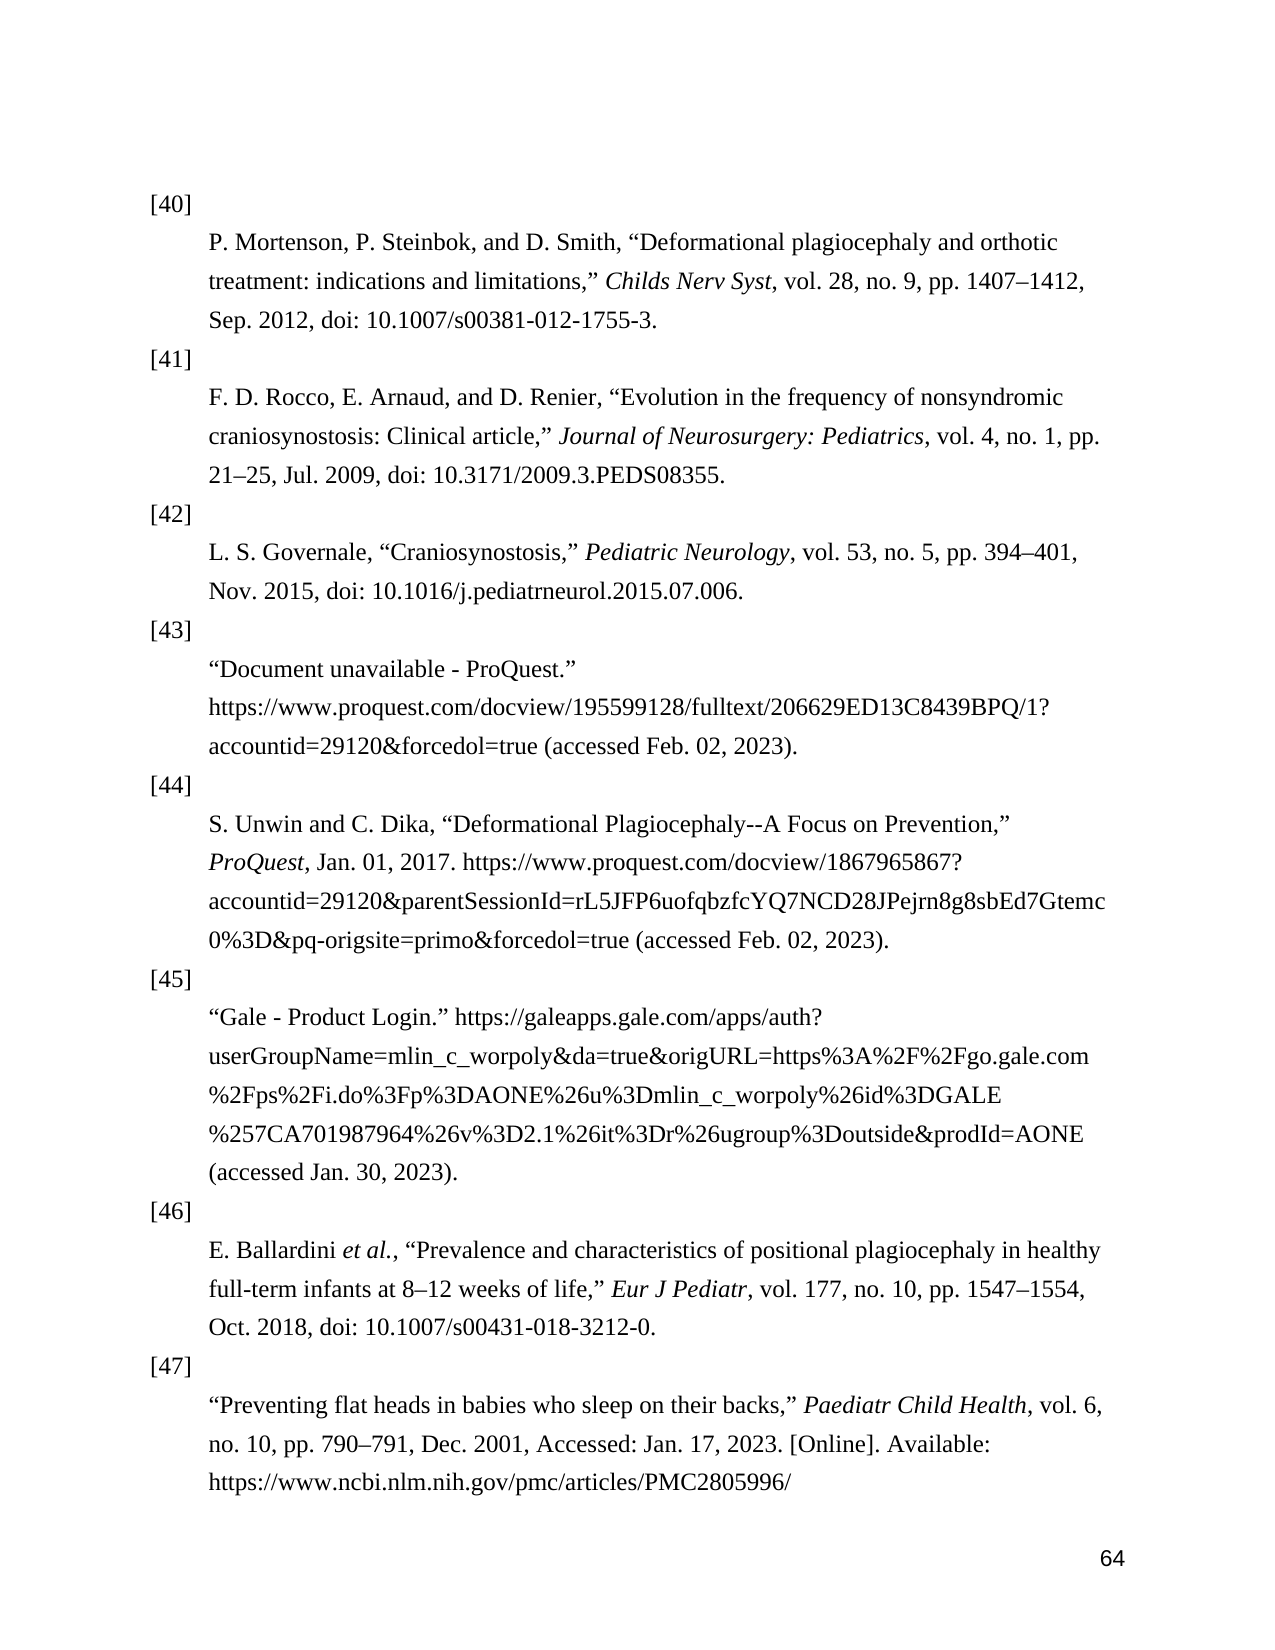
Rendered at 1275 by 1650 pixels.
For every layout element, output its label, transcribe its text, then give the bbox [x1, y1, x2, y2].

text [43] [150, 615, 1125, 644]
text P. Mortenson, P. Steinbok, and D. Smith, “Deformational plagiocephaly and orthotic treatment: indications and limitations,” Childs Nerv Syst, vol. 28, no. 9, pp. 1407–1412, Sep. 2012, doi: 10.1007/s00381-012-1755-3. [208, 227, 1117, 334]
text [47] [150, 1351, 1125, 1380]
text [40] [150, 189, 1125, 217]
text [45] [150, 964, 1125, 992]
text [42] [150, 499, 1125, 527]
text [41] [150, 344, 1125, 372]
text E. Ballardini et al., “Prevalence and characteristics of positional plagiocephaly in healthy full-term infants at 8–12 weeks of life,” Eur J Pediatr, vol. 177, no. 10, pp. 1547–1554, Oct. 2018, doi: 10.1007/s00431-018-3212-0. [208, 1235, 1117, 1341]
text S. Unwin and C. Dika, “Deformational Plagiocephaly--A Focus on Prevention,” ProQuest, Jan. 01, 2017. https://www.proquest.com/docview/1867965867?accountid=29120&parentSessionId=rL5JFP6uofqbzfcYQ7NCD28JPejrn8g8sbEd7Gtemc0%3D&pq-origsite=primo&forcedol=true (accessed Feb. 02, 2023). [208, 809, 1117, 954]
text “Preventing flat heads in babies who sleep on their backs,” Paediatr Child Health, vol. 6, no. 10, pp. 790–791, Dec. 2001, Accessed: Jan. 17, 2023. [Online]. Available: https://www.ncbi.nlm.nih.gov/pmc/articles/PMC2805996/ [208, 1390, 1117, 1496]
text [46] [150, 1196, 1125, 1225]
text “Document unavailable - ProQuest.” https://www.proquest.com/docview/195599128/fulltext/206629ED13C8439BPQ/1?accountid=29120&forcedol=true (accessed Feb. 02, 2023). [208, 654, 1117, 760]
text [44] [150, 770, 1125, 799]
text “Gale - Product Login.” https://galeapps.gale.com/apps/auth?userGroupName=mlin_c_worpoly&da=true&origURL=https%3A%2F%2Fgo.gale.com%2Fps%2Fi.do%3Fp%3DAONE%26u%3Dmlin_c_worpoly%26id%3DGALE%257CA701987964%26v%3D2.1%26it%3Dr%26ugroup%3Doutside&prodId=AONE (accessed Jan. 30, 2023). [208, 1002, 1117, 1186]
text L. S. Governale, “Craniosynostosis,” Pediatric Neurology, vol. 53, no. 5, pp. 394–401, Nov. 2015, doi: 10.1016/j.pediatrneurol.2015.07.006. [208, 537, 1117, 605]
text F. D. Rocco, E. Arnaud, and D. Renier, “Evolution in the frequency of nonsyndromic craniosynostosis: Clinical article,” Journal of Neurosurgery: Pediatrics, vol. 4, no. 1, pp. 21–25, Jul. 2009, doi: 10.3171/2009.3.PEDS08355. [208, 382, 1117, 489]
